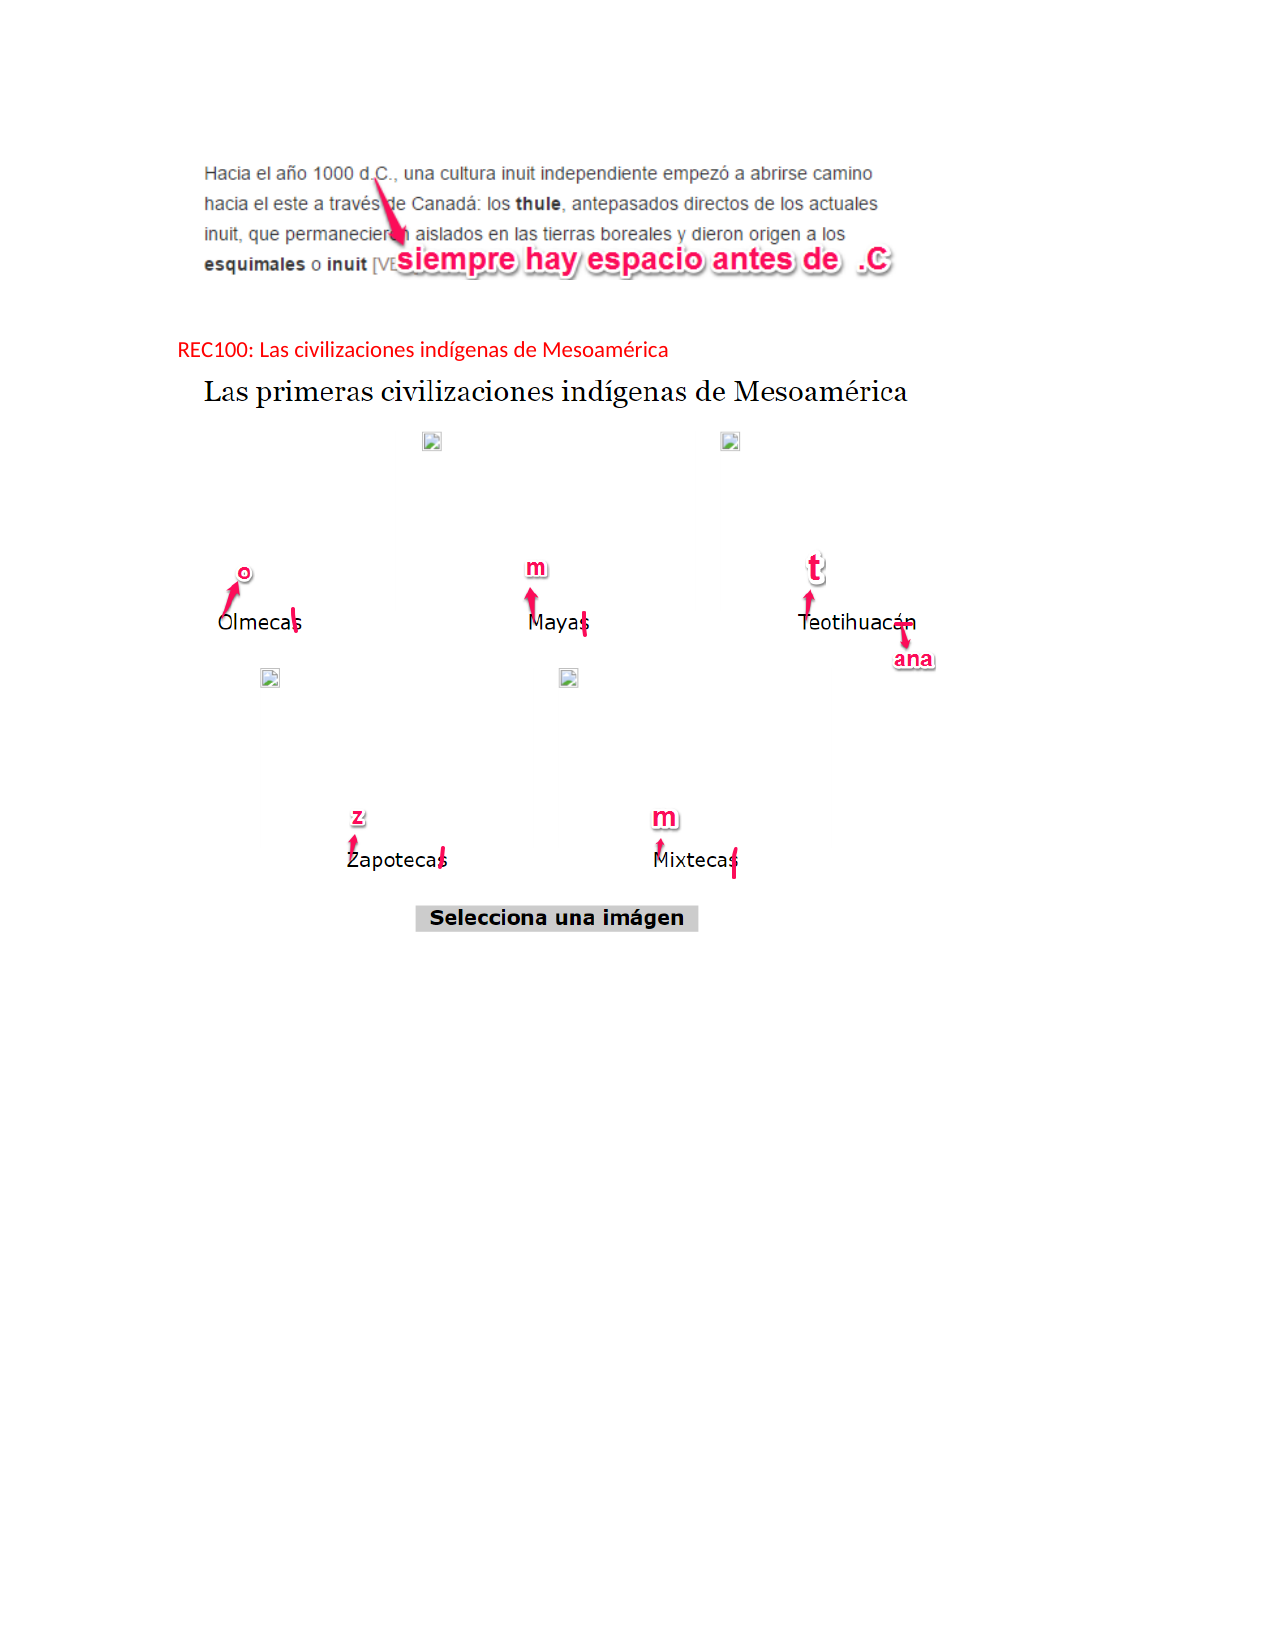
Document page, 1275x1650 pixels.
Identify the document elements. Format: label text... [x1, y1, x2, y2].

text REC100: Las civilizaciones indígenas de Mesoamérica [177, 335, 1098, 363]
picture [177, 363, 937, 967]
picture [177, 147, 899, 280]
